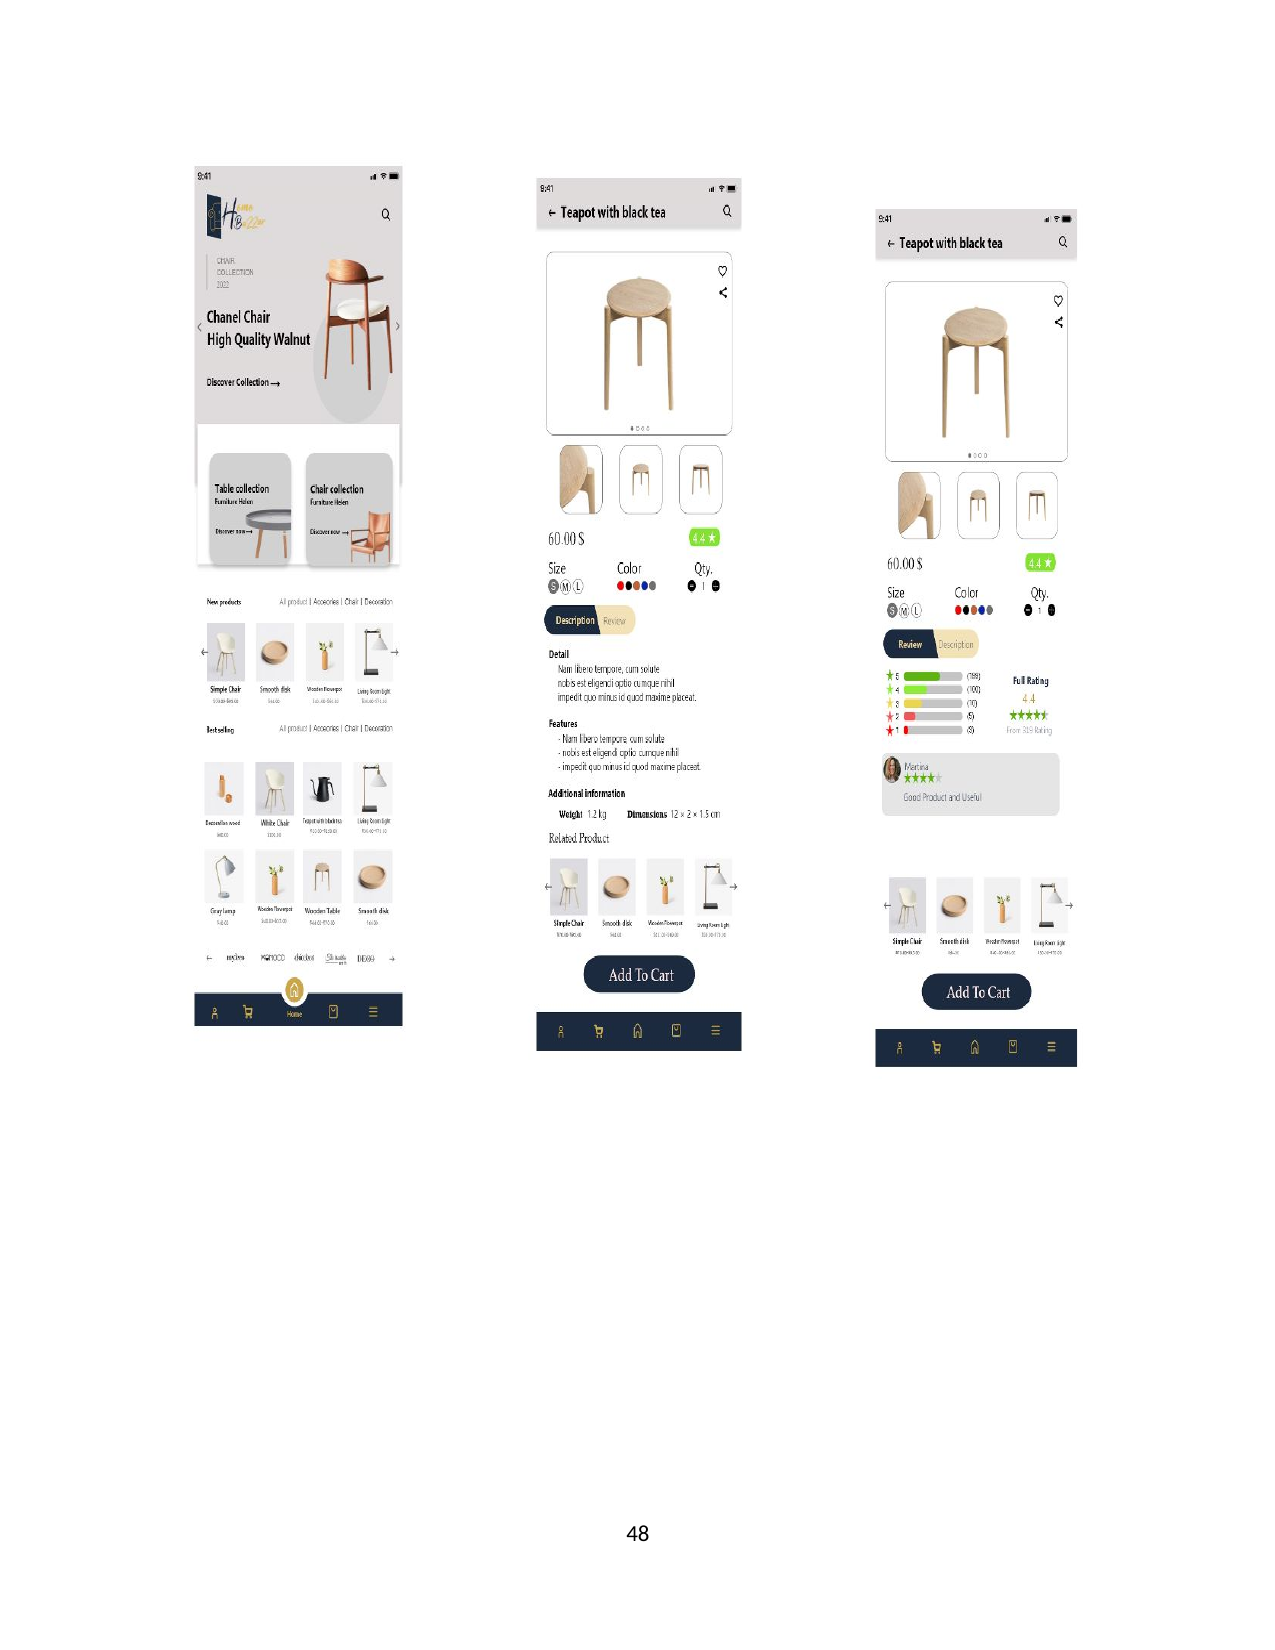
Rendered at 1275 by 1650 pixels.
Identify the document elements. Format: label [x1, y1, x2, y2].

picture [150, 150, 1125, 1079]
